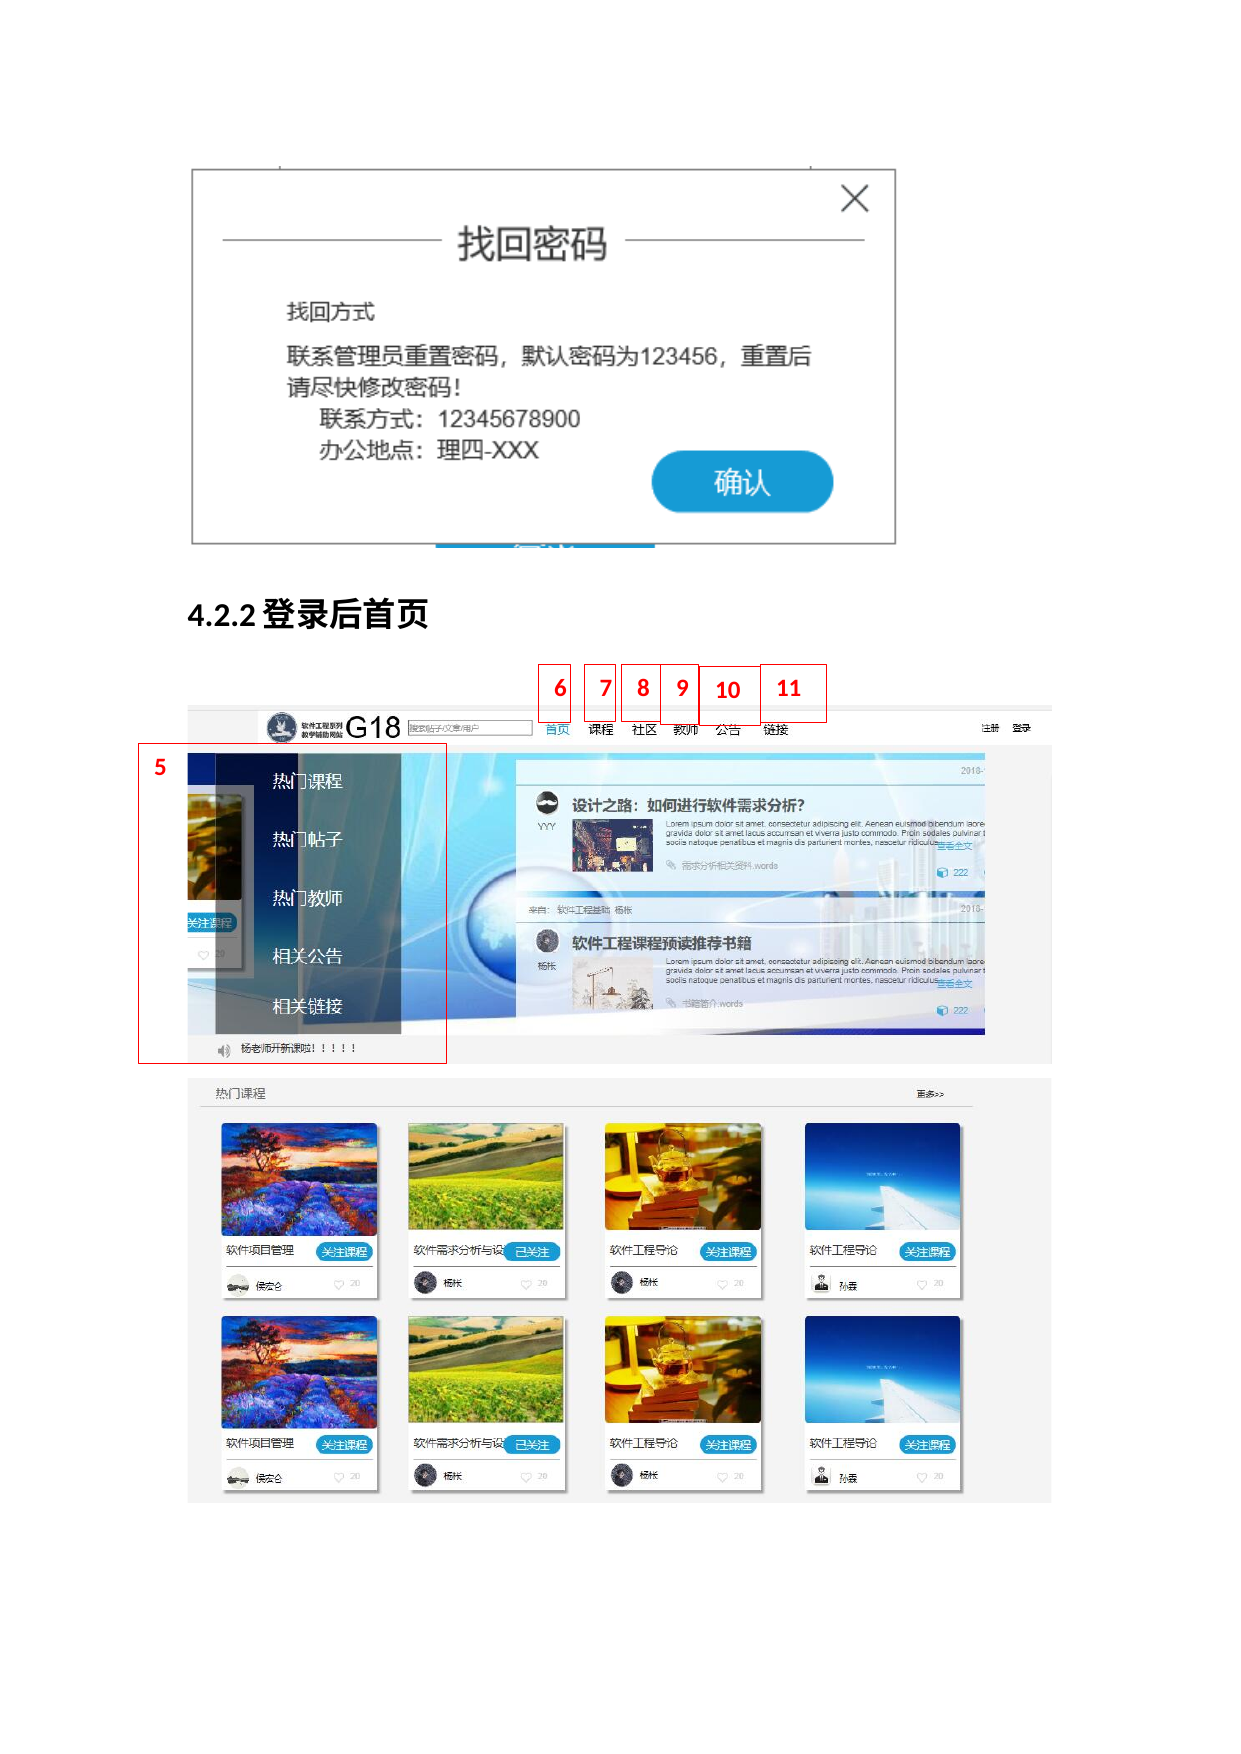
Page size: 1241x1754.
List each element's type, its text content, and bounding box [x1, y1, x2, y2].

picture [700, 705, 760, 725]
picture [622, 705, 660, 721]
picture [187, 166, 901, 548]
subtitle 4.2.2登录后首页 [187, 579, 1053, 644]
picture [187, 705, 1052, 1064]
picture [187, 744, 446, 1063]
picture [585, 705, 615, 721]
picture [761, 705, 826, 722]
picture [187, 1078, 1052, 1503]
picture [539, 705, 570, 722]
picture [661, 705, 698, 724]
